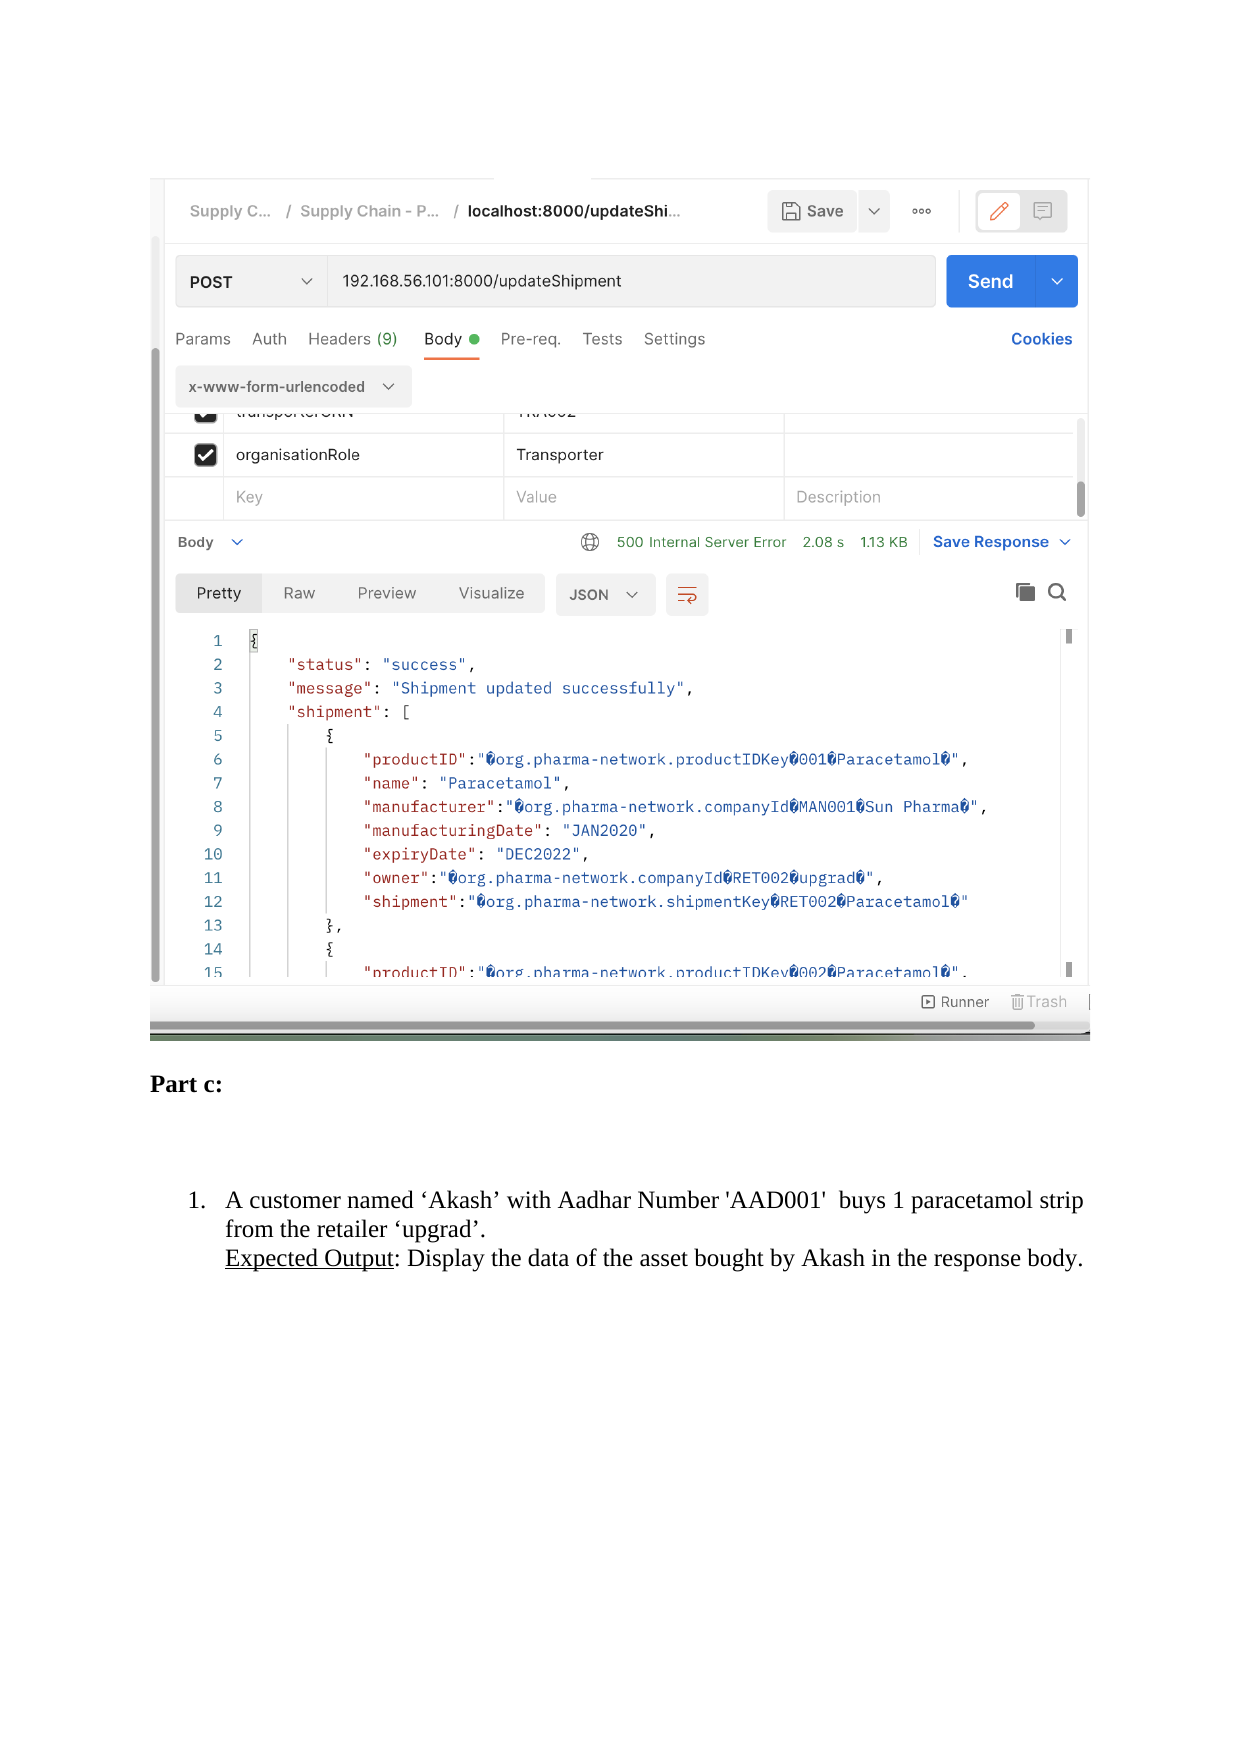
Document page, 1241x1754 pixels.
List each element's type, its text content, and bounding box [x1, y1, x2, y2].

text Part c: [150, 1069, 1090, 1098]
picture [150, 178, 1091, 1041]
list A customer named ‘Akash’ with Aadhar Number 'AAD001' buys 1 paracetamol strip from the retailer ‘upgrad’. Expected Output: Display the data of the asset bought by Akash in the response body. [187, 1185, 1090, 1271]
